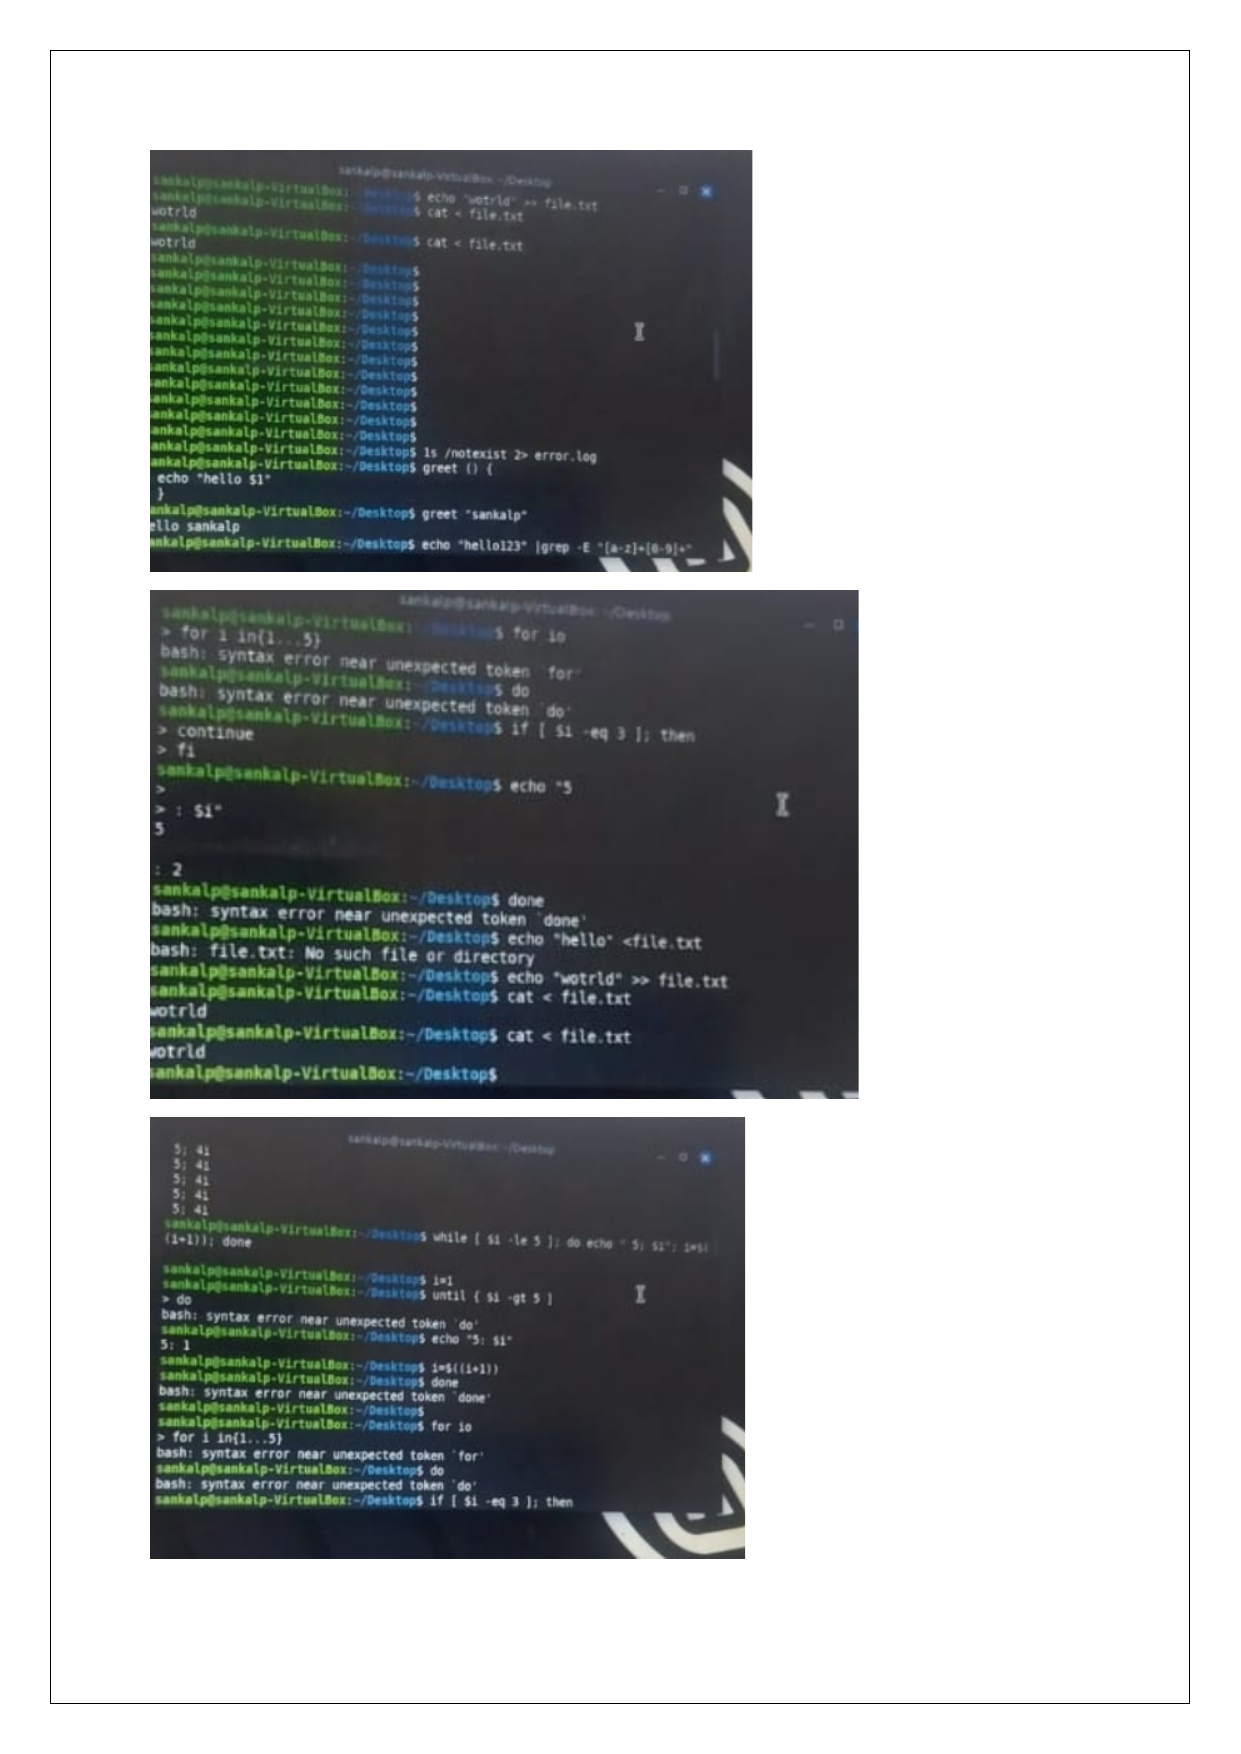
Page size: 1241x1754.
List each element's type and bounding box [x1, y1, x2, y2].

picture [150, 590, 859, 1099]
picture [150, 1117, 746, 1559]
picture [150, 150, 753, 572]
